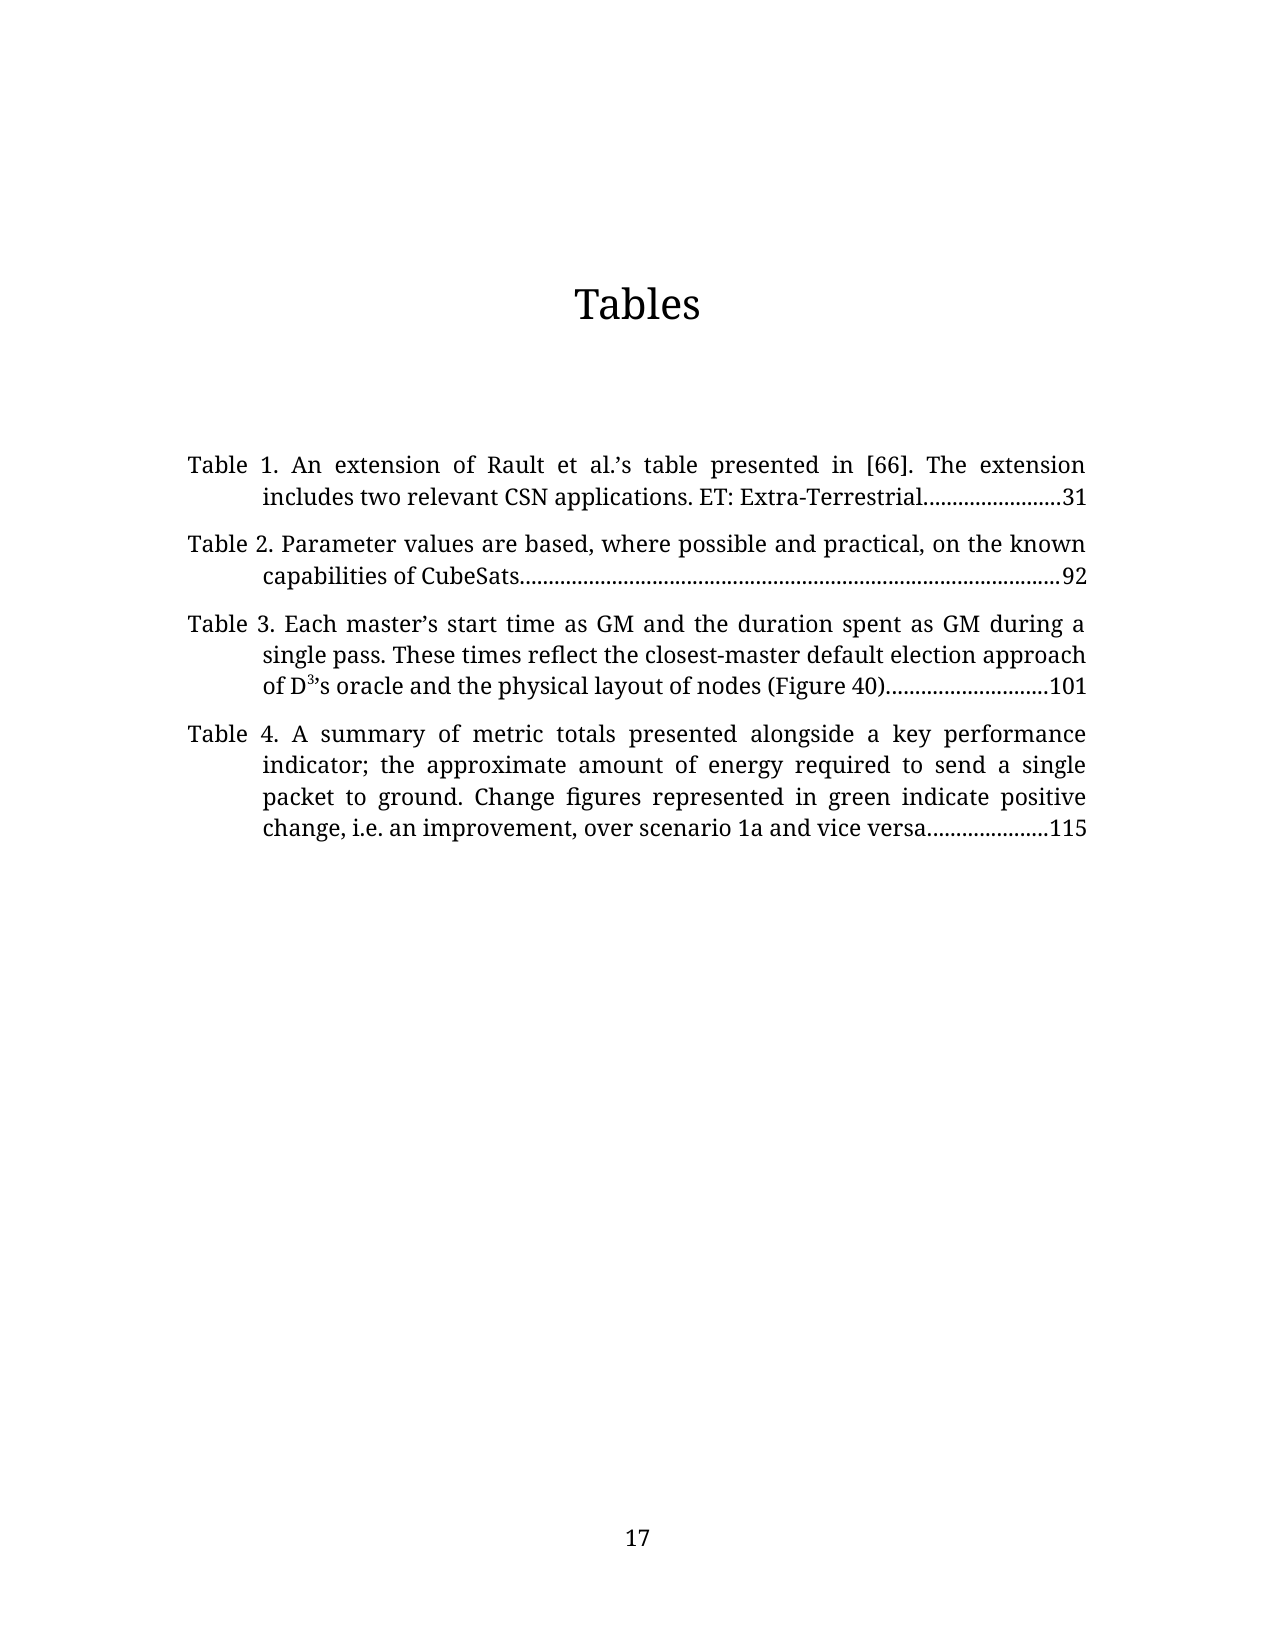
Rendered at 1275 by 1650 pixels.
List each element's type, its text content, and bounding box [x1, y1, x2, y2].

title Tables [187, 275, 1087, 332]
text Table 4. A summary of metric totals presented alongside a key performance indicator; the approximate amount of energy required to send a single packet to ground. Change figures represented in green indicate positive change, i.e. an improvement, over scenario 1a and vice versa. 115 [187, 718, 1087, 843]
text Table 3. Each master’s start time as GM and the duration spent as GM during a single pass. These times reflect the closest-master default election approach of D3’s oracle and the physical layout of nodes (Figure 40). 101 [187, 608, 1087, 701]
text Table 2. Parameter values are based, where possible and practical, on the known capabilities of CubeSats. 92 [187, 528, 1087, 591]
text Table 1. An extension of Rault et al.’s table presented in [66]. The extension includes two relevant CSN applications. ET: Extra-Terrestrial. 31 [187, 449, 1087, 512]
